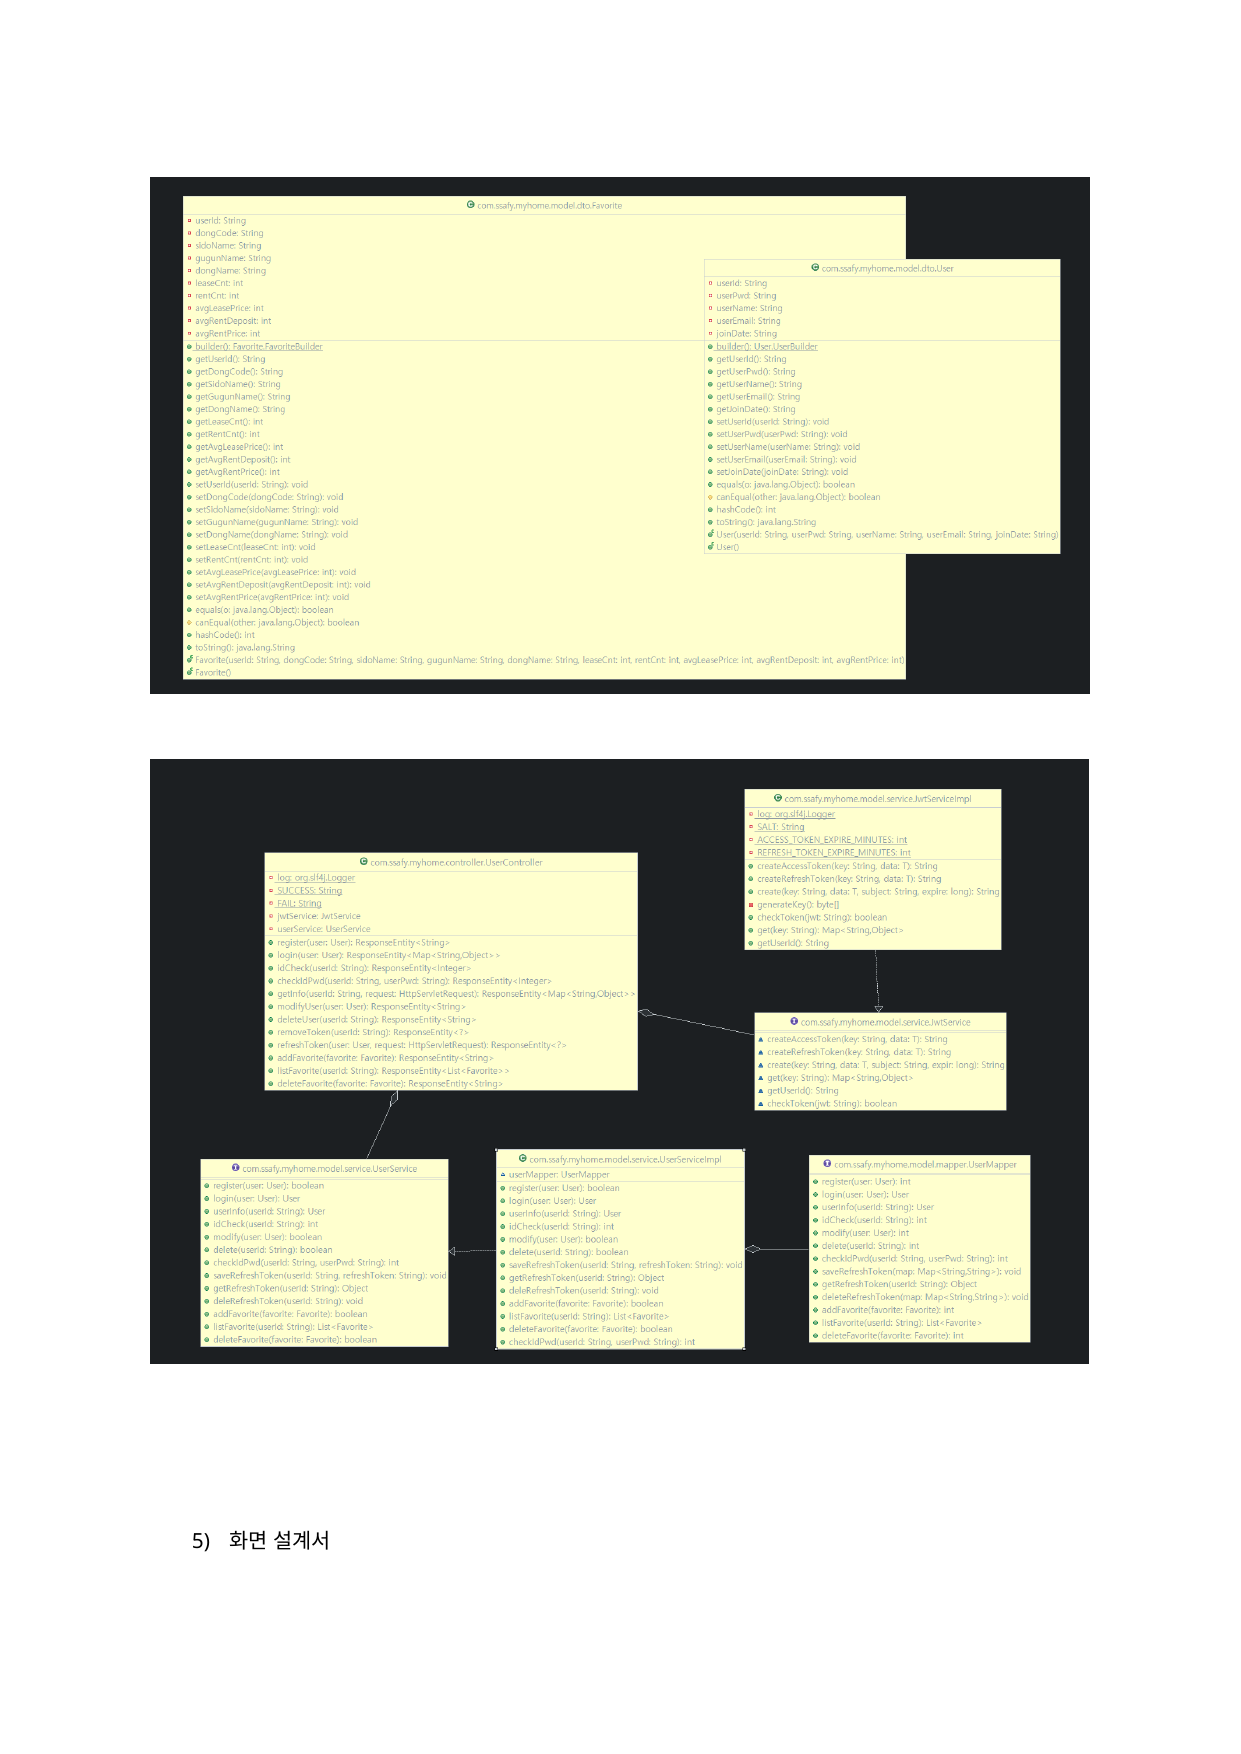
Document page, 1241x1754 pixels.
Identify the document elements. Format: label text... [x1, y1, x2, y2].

picture [150, 759, 1089, 1364]
list 화면 설계서 [192, 1524, 1090, 1554]
picture [150, 177, 1090, 694]
